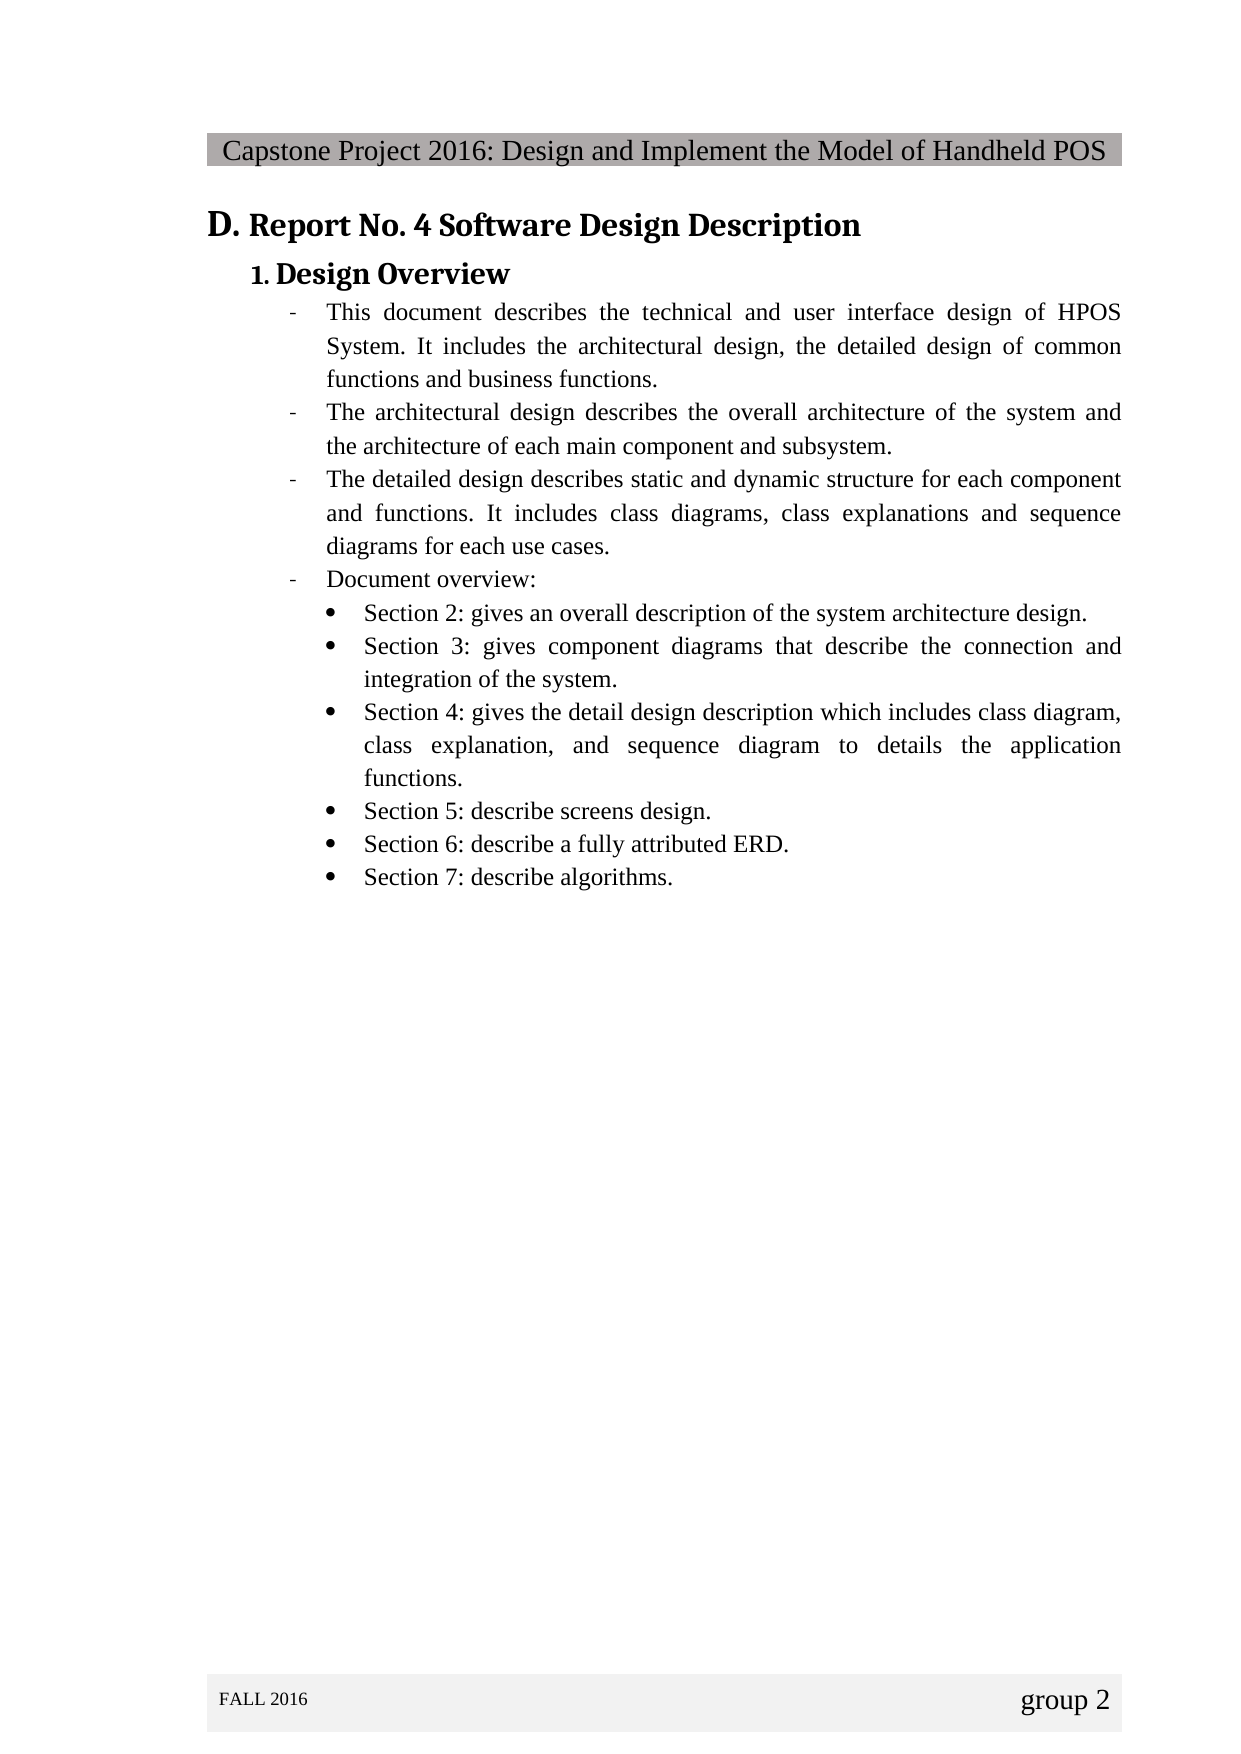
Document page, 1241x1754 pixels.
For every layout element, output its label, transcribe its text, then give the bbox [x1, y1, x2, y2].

subtitle Design Overview [251, 256, 1122, 292]
list Section 5: describe screens design. [326, 796, 1122, 825]
list Section 7: describe algorithms. [326, 862, 1122, 891]
list Section 2: gives an overall description of the system architecture design. [326, 598, 1122, 627]
list The detailed design describes static and dynamic structure for each component and functions. It includes class diagrams, class explanations and sequence diagrams for each use cases. [289, 464, 1122, 559]
subtitle Report No. 4 Software Design Description [207, 202, 1122, 245]
list This document describes the technical and user interface design of HPOS System. It includes the architectural design, the detailed design of common functions and business functions. [289, 297, 1122, 393]
list Section 6: describe a fully attributed ERD. [326, 829, 1122, 858]
list Document overview: [289, 564, 1122, 593]
list Section 4: gives the detail design description which includes class diagram, class explanation, and sequence diagram to details the application functions. [326, 697, 1122, 792]
list The architectural design describes the overall architecture of the system and the architecture of each main component and subsystem. [289, 397, 1122, 460]
list Section 3: gives component diagrams that describe the connection and integration of the system. [326, 631, 1122, 693]
